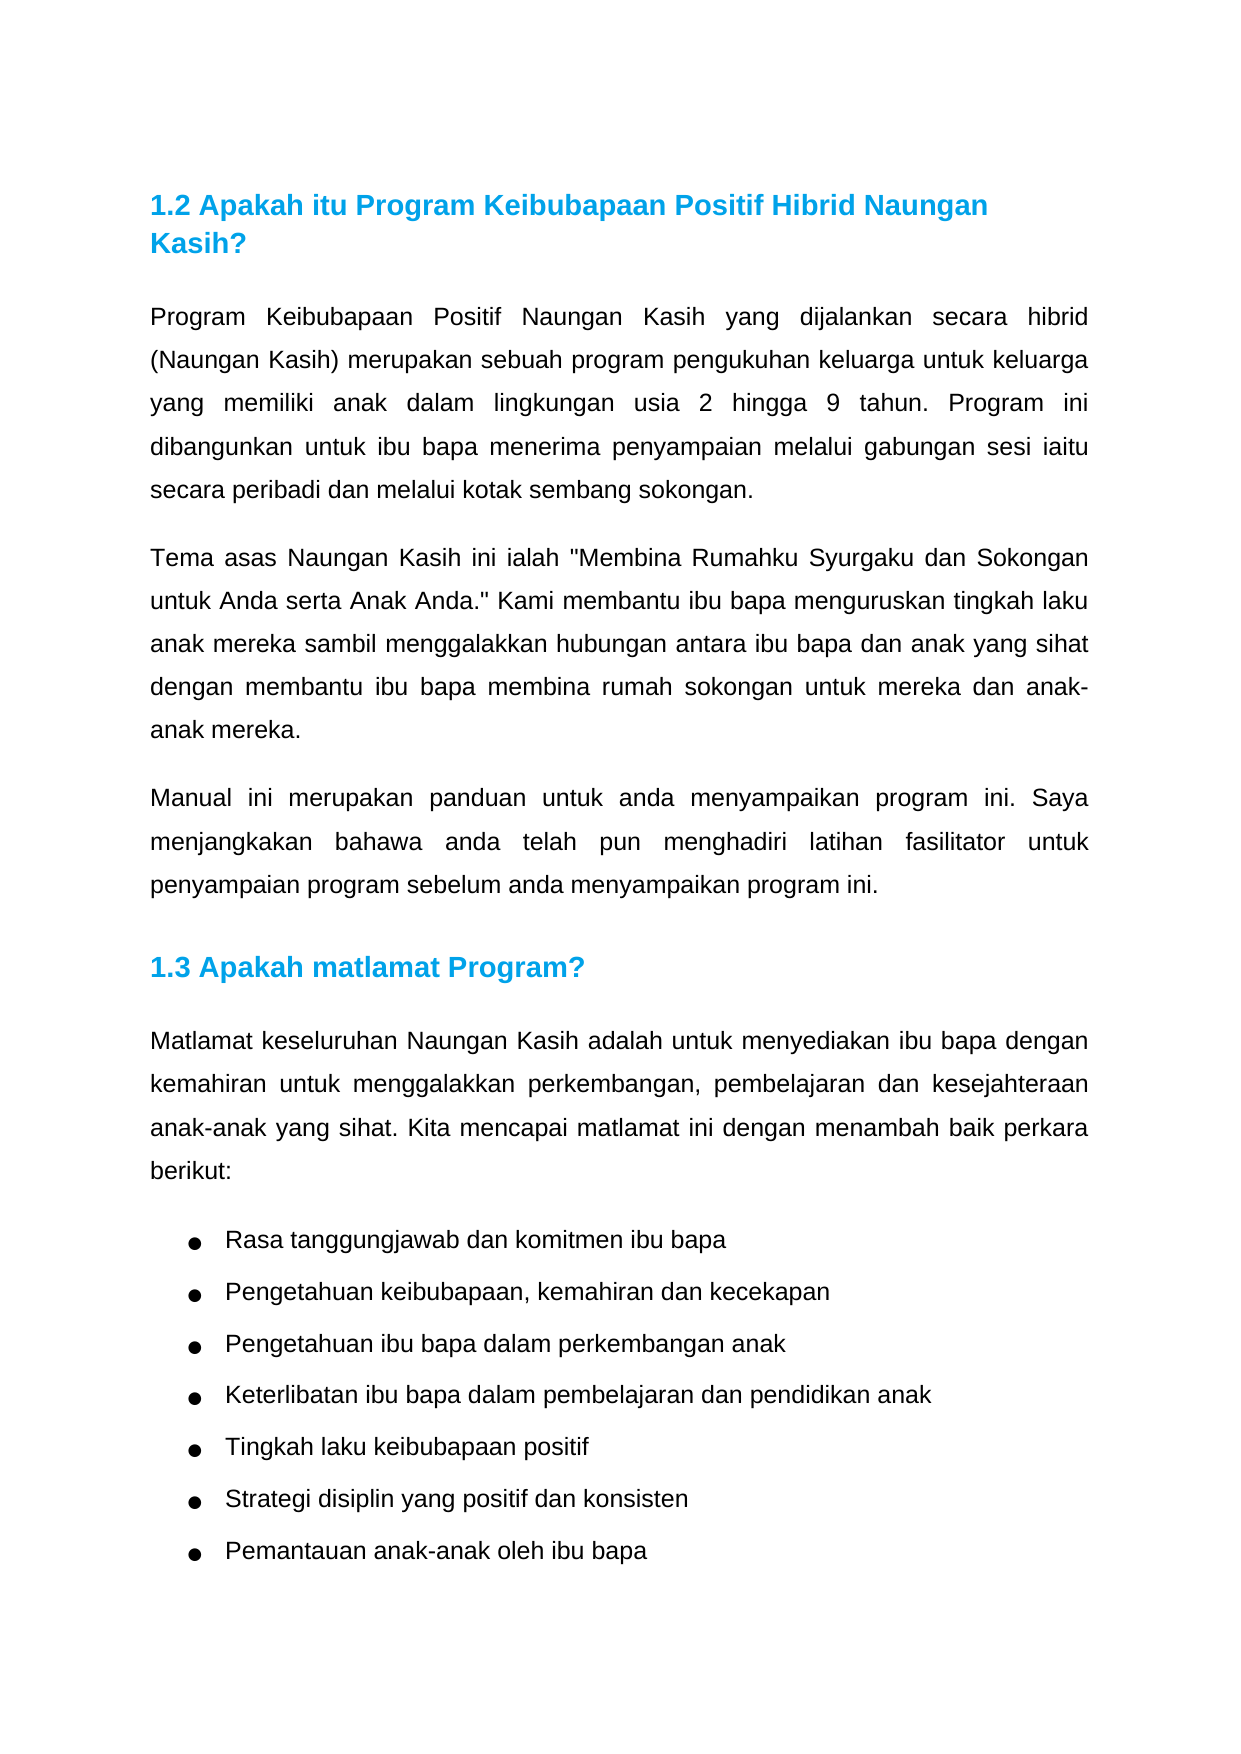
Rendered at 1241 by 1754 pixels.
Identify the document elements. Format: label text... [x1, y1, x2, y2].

list Pengetahuan keibubapaan, kemahiran dan kecekapan [187, 1276, 1090, 1310]
text Matlamat keseluruhan Naungan Kasih adalah untuk menyediakan ibu bapa dengan kemahiran untuk menggalakkan perkembangan, pembelajaran dan kesejahteraan anak-anak yang sihat. Kita mencapai matlamat ini dengan menambah baik perkara berikut: [150, 1026, 1090, 1184]
subtitle 1.3 Apakah matlamat Program? [150, 950, 1090, 984]
list Rasa tanggungjawab dan komitmen ibu bapa [187, 1224, 1090, 1258]
list Keterlibatan ibu bapa dalam pembelajaran dan pendidikan anak [187, 1379, 1090, 1413]
subtitle 1.2 Apakah itu Program Keibubapaan Positif Hibrid Naungan Kasih? [150, 187, 1090, 259]
list Tingkah laku keibubapaan positif [187, 1431, 1090, 1465]
list Pemantauan anak-anak oleh ibu bapa [187, 1534, 1090, 1568]
text Program Keibubapaan Positif Naungan Kasih yang dijalankan secara hibrid (Naungan Kasih) merupakan sebuah program pengukuhan keluarga untuk keluarga yang memiliki anak dalam lingkungan usia 2 hingga 9 tahun. Program ini dibangunkan untuk ibu bapa menerima penyampaian melalui gabungan sesi iaitu secara peribadi dan melalui kotak sembang sokongan. [150, 302, 1090, 503]
list Pengetahuan ibu bapa dalam perkembangan anak [187, 1327, 1090, 1361]
text Tema asas Naungan Kasih ini ialah "Membina Rumahku Syurgaku dan Sokongan untuk Anda serta Anak Anda." Kami membantu ibu bapa menguruskan tingkah laku anak mereka sambil menggalakkan hubungan antara ibu bapa dan anak yang sihat dengan membantu ibu bapa membina rumah sokongan untuk mereka dan anak-anak mereka. [150, 543, 1090, 744]
text Manual ini merupakan panduan untuk anda menyampaikan program ini. Saya menjangkakan bahawa anda telah pun menghadiri latihan fasilitator untuk penyampaian program sebelum anda menyampaikan program ini. [150, 783, 1090, 898]
list Strategi disiplin yang positif dan konsisten [187, 1483, 1090, 1517]
